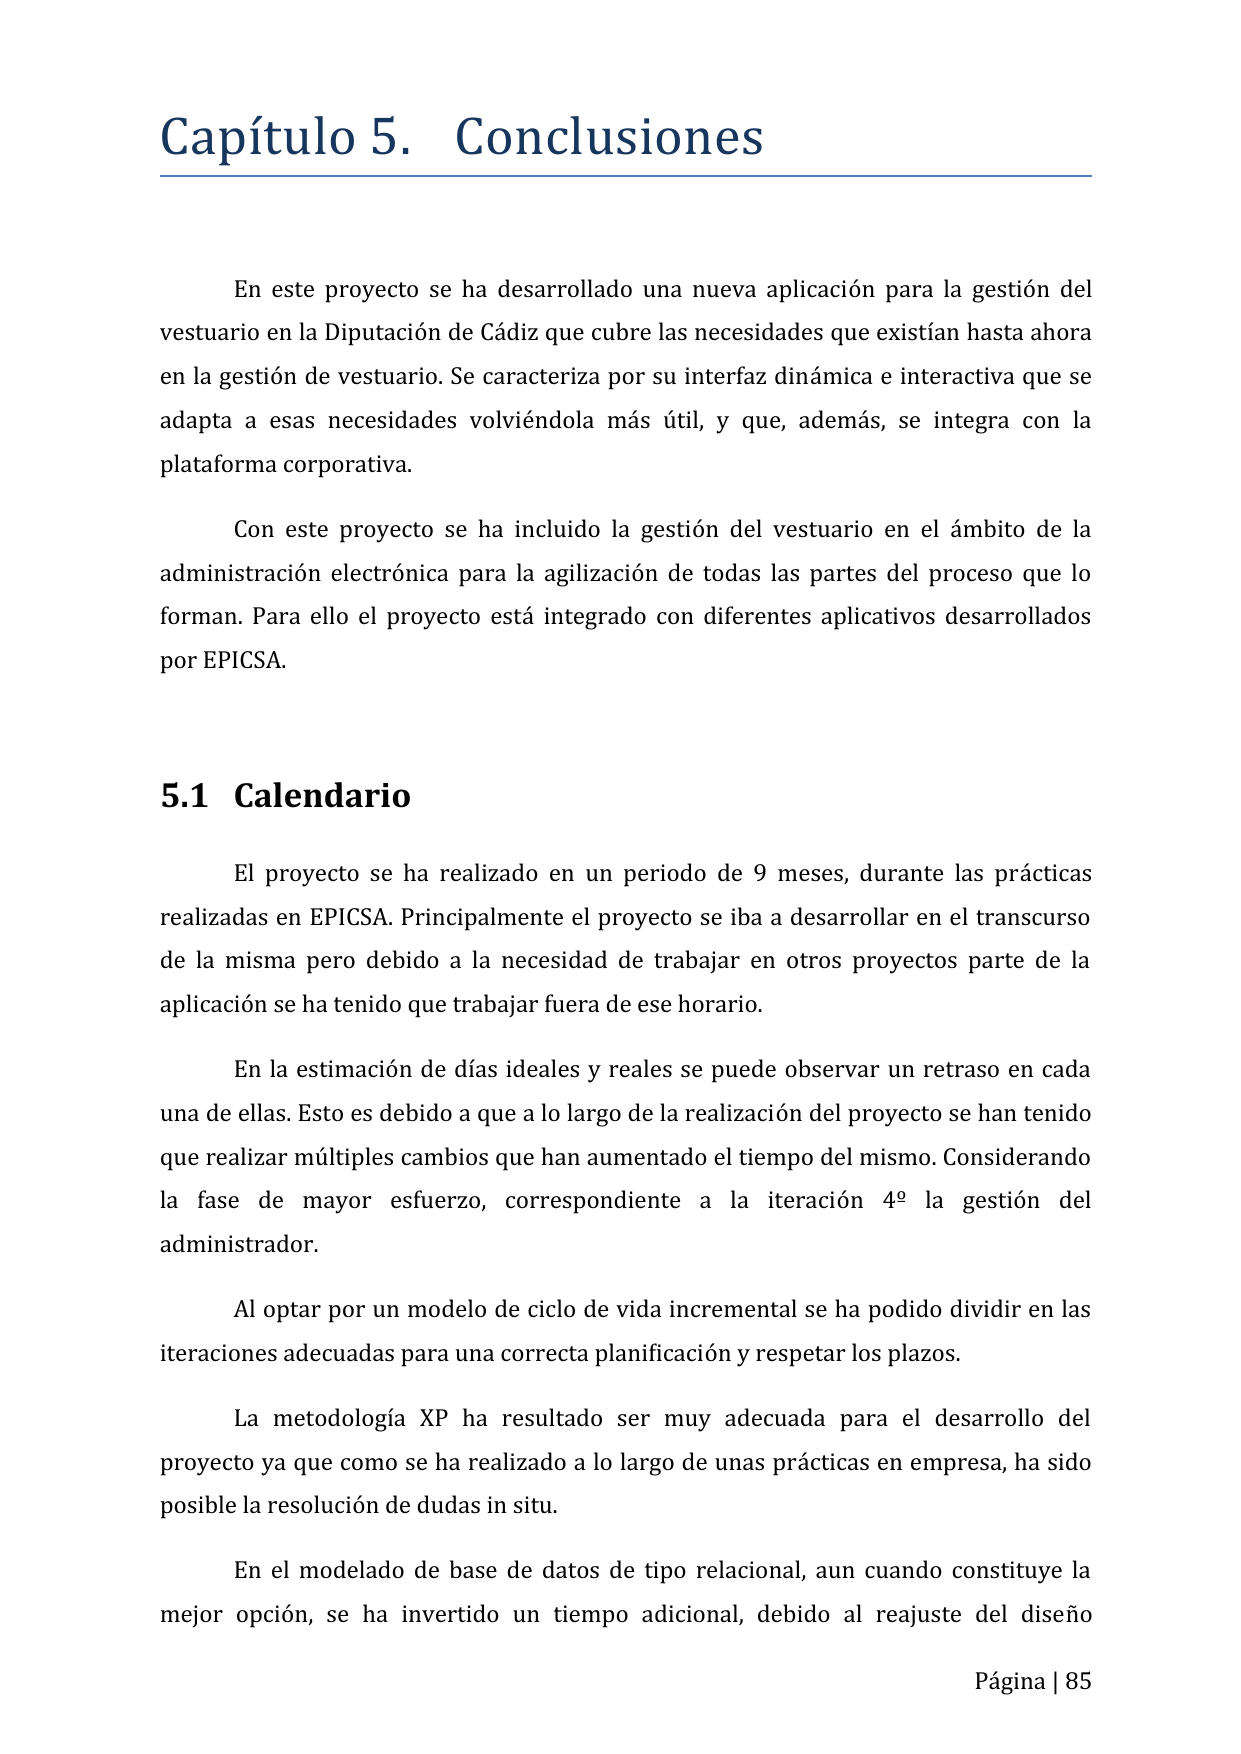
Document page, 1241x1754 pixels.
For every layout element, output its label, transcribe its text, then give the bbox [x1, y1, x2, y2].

text Al optar por un modelo de ciclo de vida incremental se ha podido dividir en las iteraciones adecuadas para una correcta planificación y respetar los plazos. [159, 1294, 1092, 1367]
text En este proyecto se ha desarrollado una nueva aplicación para la gestión del vestuario en la Diputación de Cádiz que cubre las necesidades que existían hasta ahora en la gestión de vestuario. Se caracteriza por su interfaz dinámica e interactiva que se adapta a esas necesidades volviéndola más útil, y que, además, se integra con la plataforma corporativa. [159, 273, 1092, 478]
text El proyecto se ha realizado en un periodo de 9 meses, durante las prácticas realizadas en EPICSA. Principalmente el proyecto se iba a desarrollar en el transcurso de la misma pero debido a la necesidad de trabajar en otros proyectos parte de la aplicación se ha tenido que trabajar fuera de ese horario. [159, 857, 1092, 1018]
text Con este proyecto se ha incluido la gestión del vestuario en el ámbito de la administración electrónica para la agilización de todas las partes del proceso que lo forman. Para ello el proyecto está integrado con diferentes aplicativos desarrollados por EPICSA. [159, 513, 1092, 674]
text La metodología XP ha resultado ser muy adecuada para el desarrollo del proyecto ya que como se ha realizado a lo largo de unas prácticas en empresa, ha sido posible la resolución de dudas in situ. [159, 1402, 1092, 1519]
list Calendario [159, 774, 1092, 816]
text En la estimación de días ideales y reales se puede observar un retraso en cada una de ellas. Esto es debido a que a lo largo de la realización del proyecto se han tenido que realizar múltiples cambios que han aumentado el tiempo del mismo. Considerando la fase de mayor esfuerzo, correspondiente a la iteración 4º la gestión del administrador. [159, 1054, 1092, 1258]
list Conclusiones [159, 103, 1092, 177]
